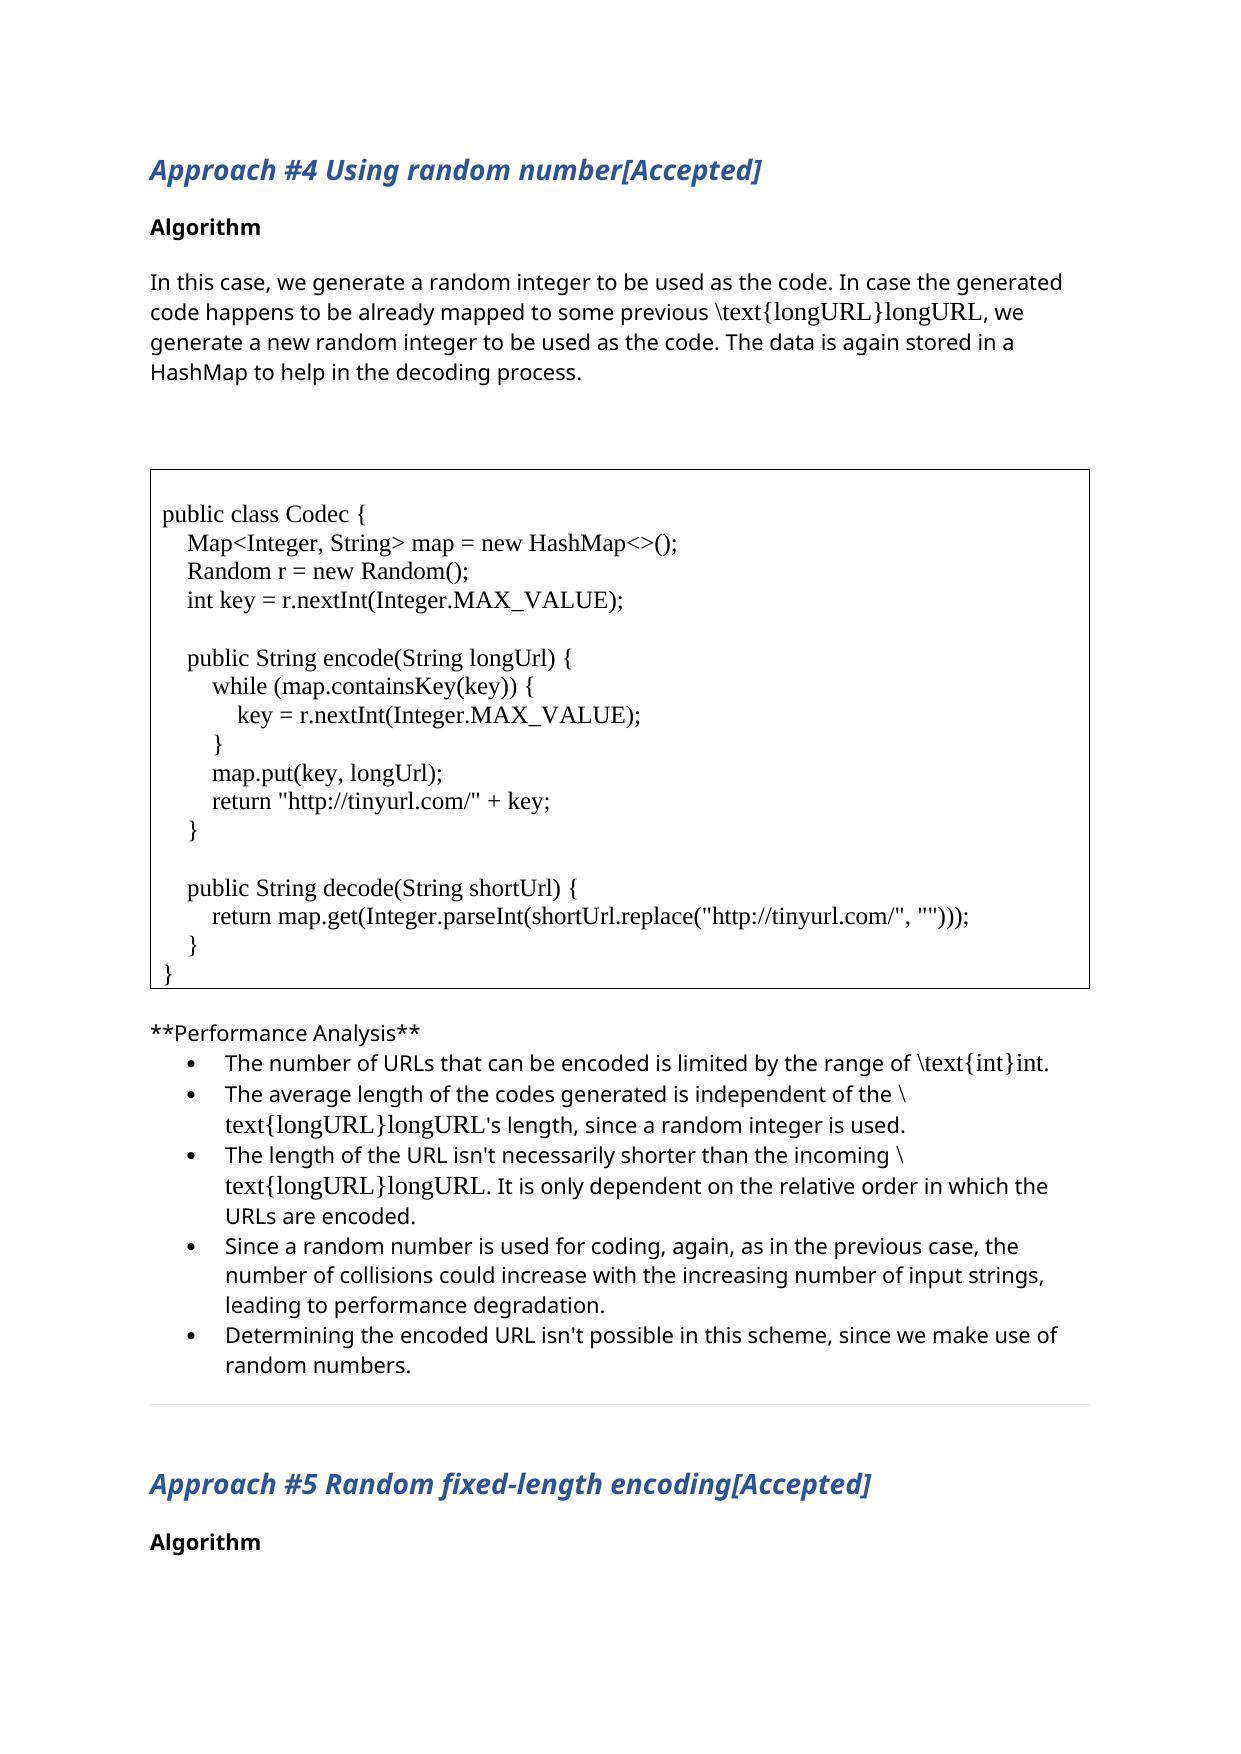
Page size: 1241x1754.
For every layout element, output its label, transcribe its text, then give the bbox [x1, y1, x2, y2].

table_header public class Codec { Map<Integer, String> map = new HashMap<>(); Random r = new Random(); int key = r.nextInt(Integer.MAX_VALUE); public String encode(String longUrl) { while (map.containsKey(key)) { key = r.nextInt(Integer.MAX_VALUE); } map.put(key, longUrl); return "http://tinyurl.com/" + key; } public String decode(String shortUrl) { return map.get(Integer.parseInt(shortUrl.replace("http://tinyurl.com/", ""))); } } [151, 470, 1089, 988]
text Algorithm [150, 1526, 1090, 1556]
text In this case, we generate a random integer to be used as the code. In case the generated code happens to be already mapped to some previous \text{longURL}longURL, we generate a new random integer to be used as the code. The data is again stored in a HashMap to help in the decoding process. [150, 267, 1090, 387]
text **Performance Analysis** [150, 1017, 1090, 1047]
list Since a random number is used for coding, again, as in the previous case, the number of collisions could increase with the increasing number of input strings, leading to performance degradation. [187, 1231, 1090, 1320]
list The average length of the codes generated is independent of the \text{longURL}longURL's length, since a random integer is used. [187, 1078, 1090, 1139]
subtitle Approach #5 Random fixed-length encoding[Accepted] [150, 1465, 1090, 1503]
list Determining the encoded URL isn't possible in this scheme, since we make use of random numbers. [187, 1320, 1090, 1380]
text Algorithm [150, 212, 1090, 242]
list The number of URLs that can be encoded is limited by the range of \text{int}int. [187, 1047, 1090, 1078]
list The length of the URL isn't necessarily shorter than the incoming \text{longURL}longURL. It is only dependent on the relative order in which the URLs are encoded. [187, 1139, 1090, 1231]
subtitle Approach #4 Using random number[Accepted] [150, 150, 1090, 188]
